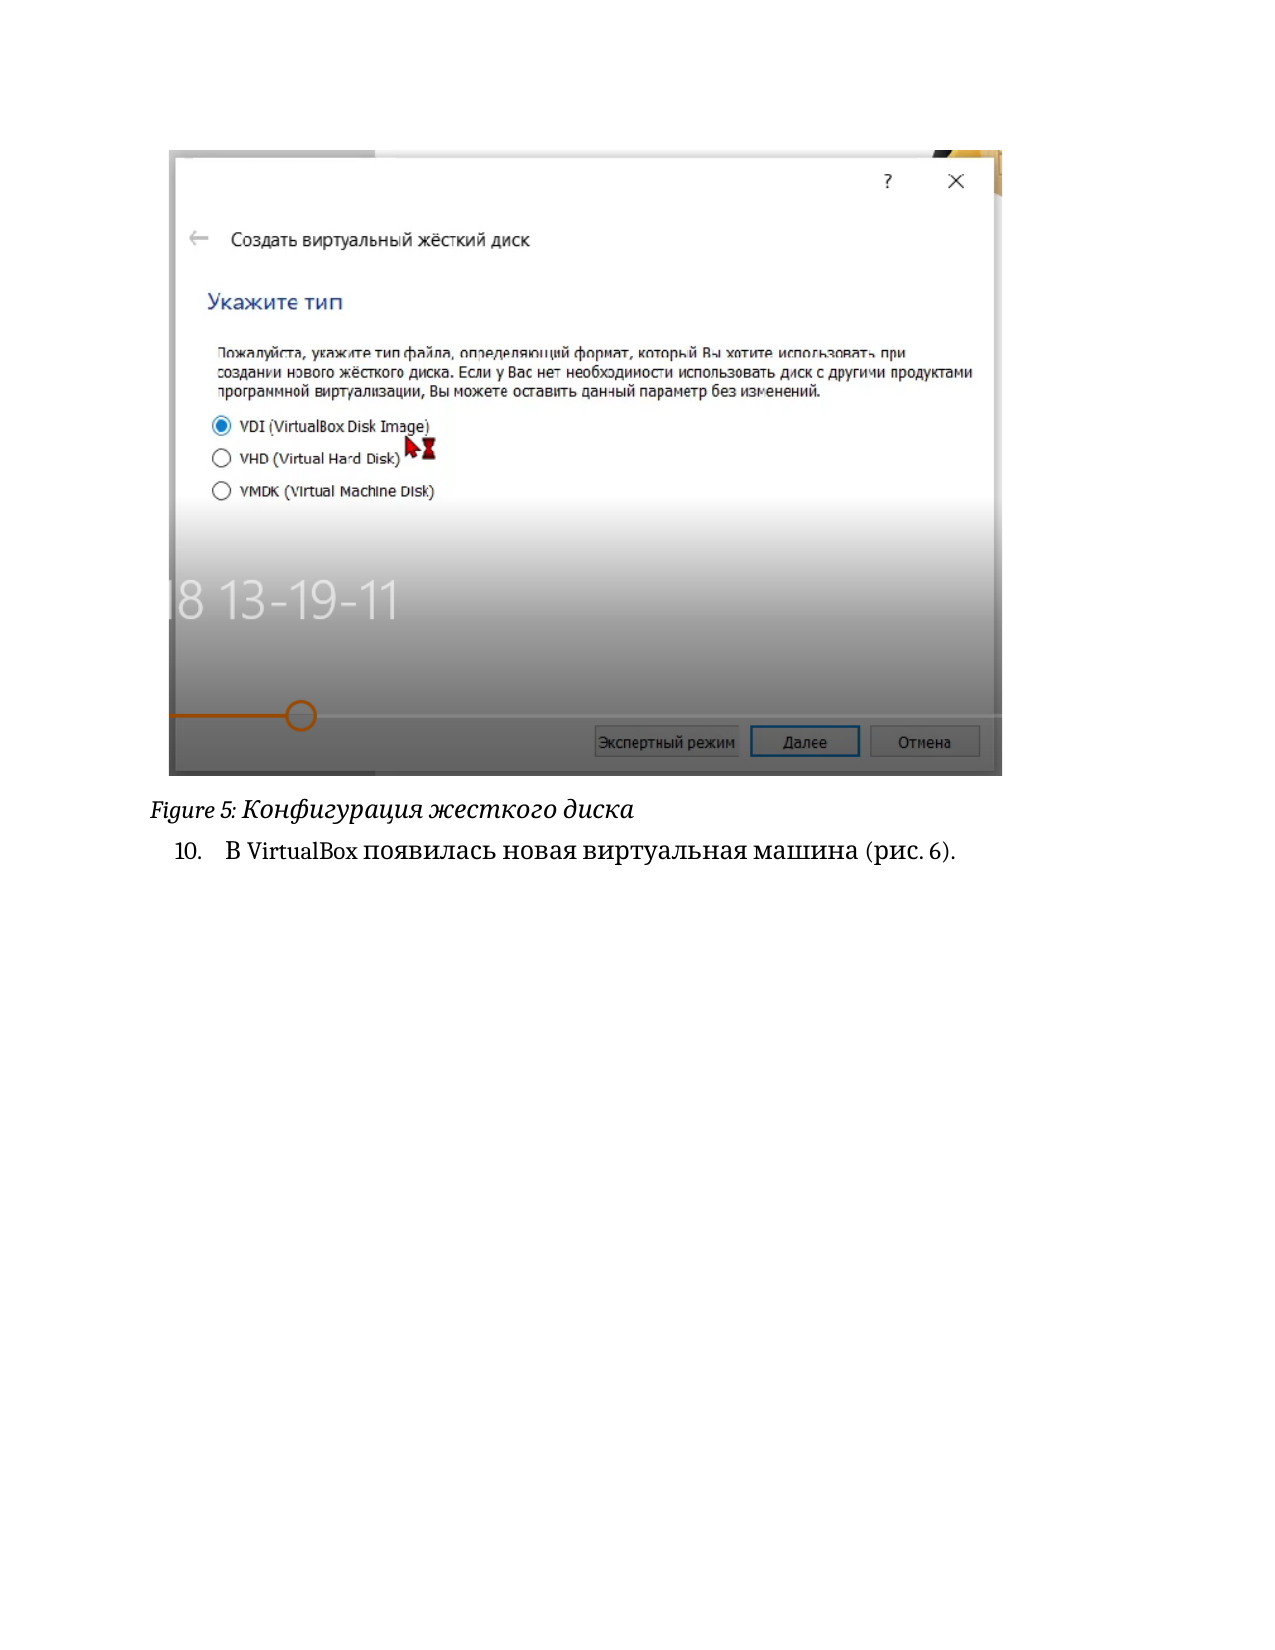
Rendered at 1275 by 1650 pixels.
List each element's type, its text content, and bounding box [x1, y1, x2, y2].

picture [168, 150, 1003, 776]
list В VirtualBox появилась новая виртуальная машина (рис. 6). [175, 837, 1125, 866]
text Figure 5: Конфигурация жесткого диска [150, 796, 1125, 825]
